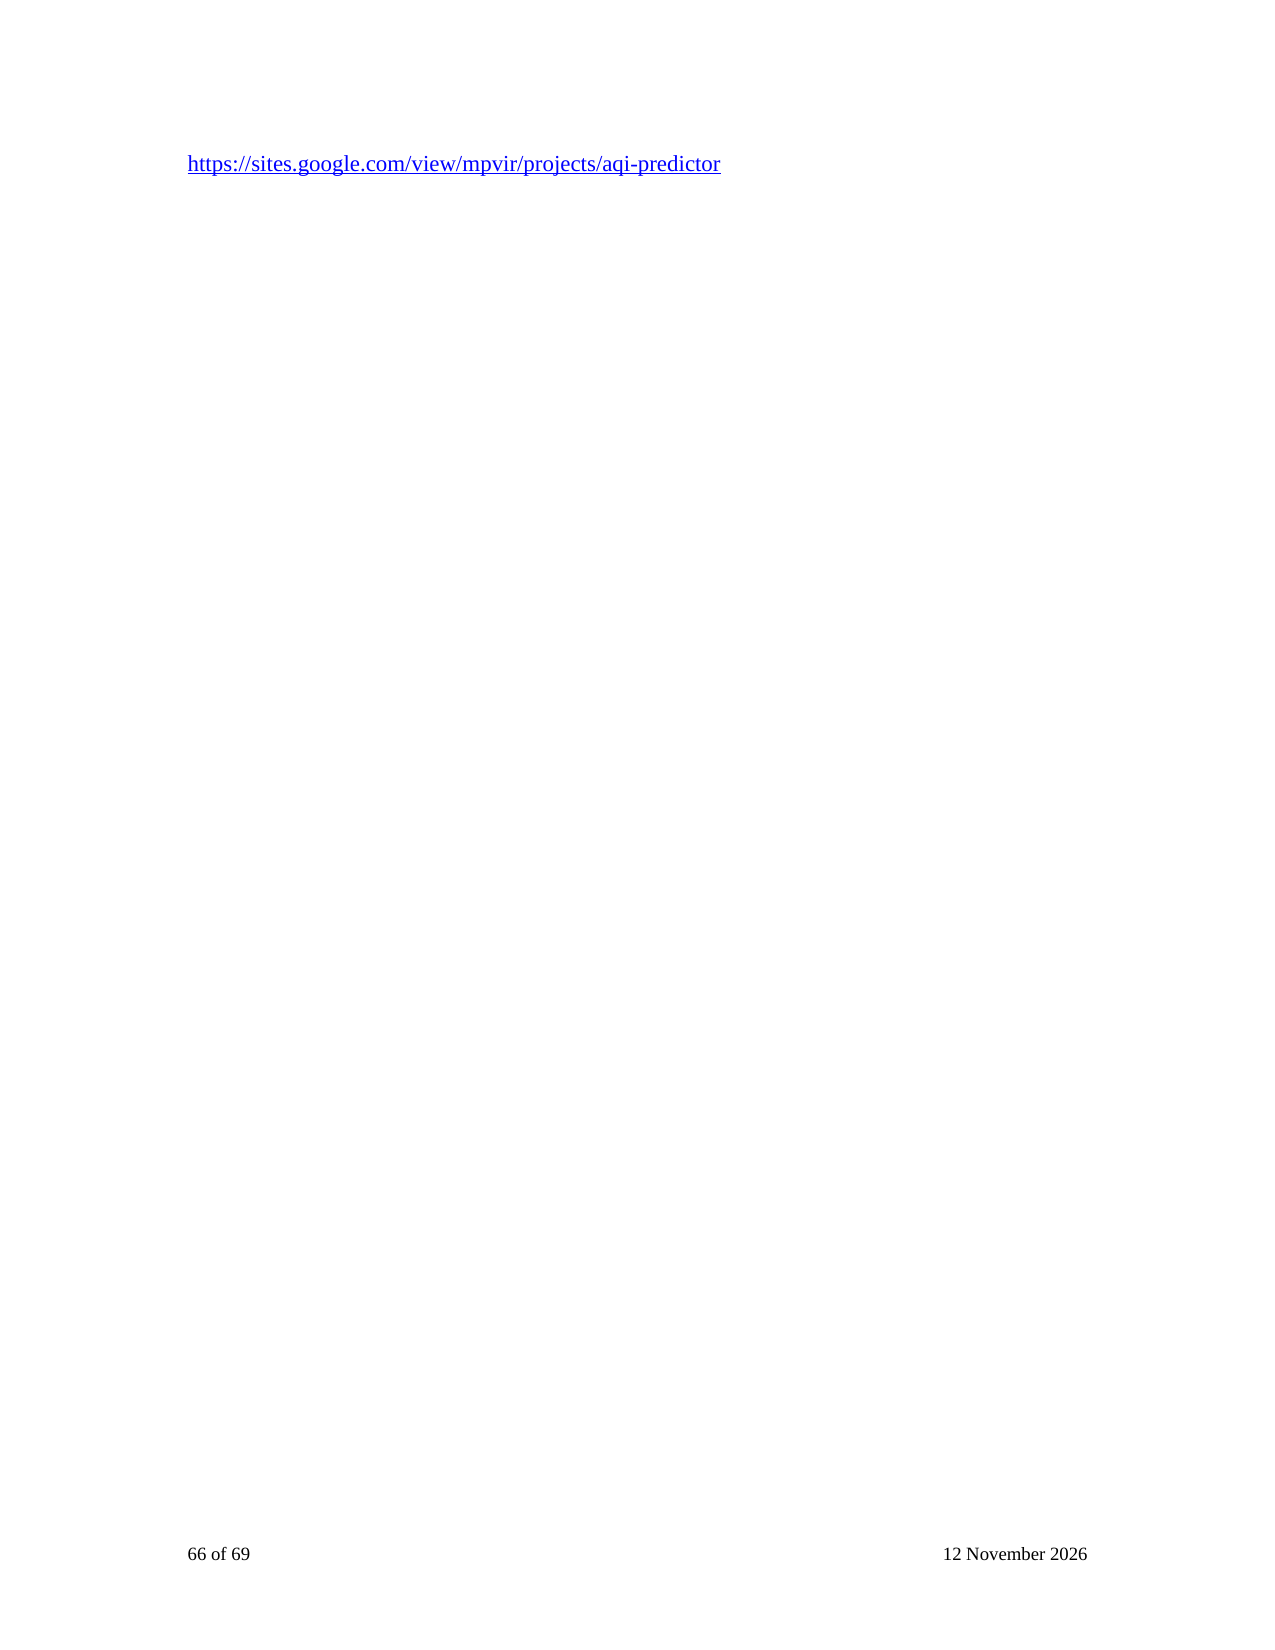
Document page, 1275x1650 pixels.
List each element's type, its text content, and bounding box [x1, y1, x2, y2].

text https://sites.google.com/view/mpvir/projects/aqi-predictor [187, 150, 1087, 176]
